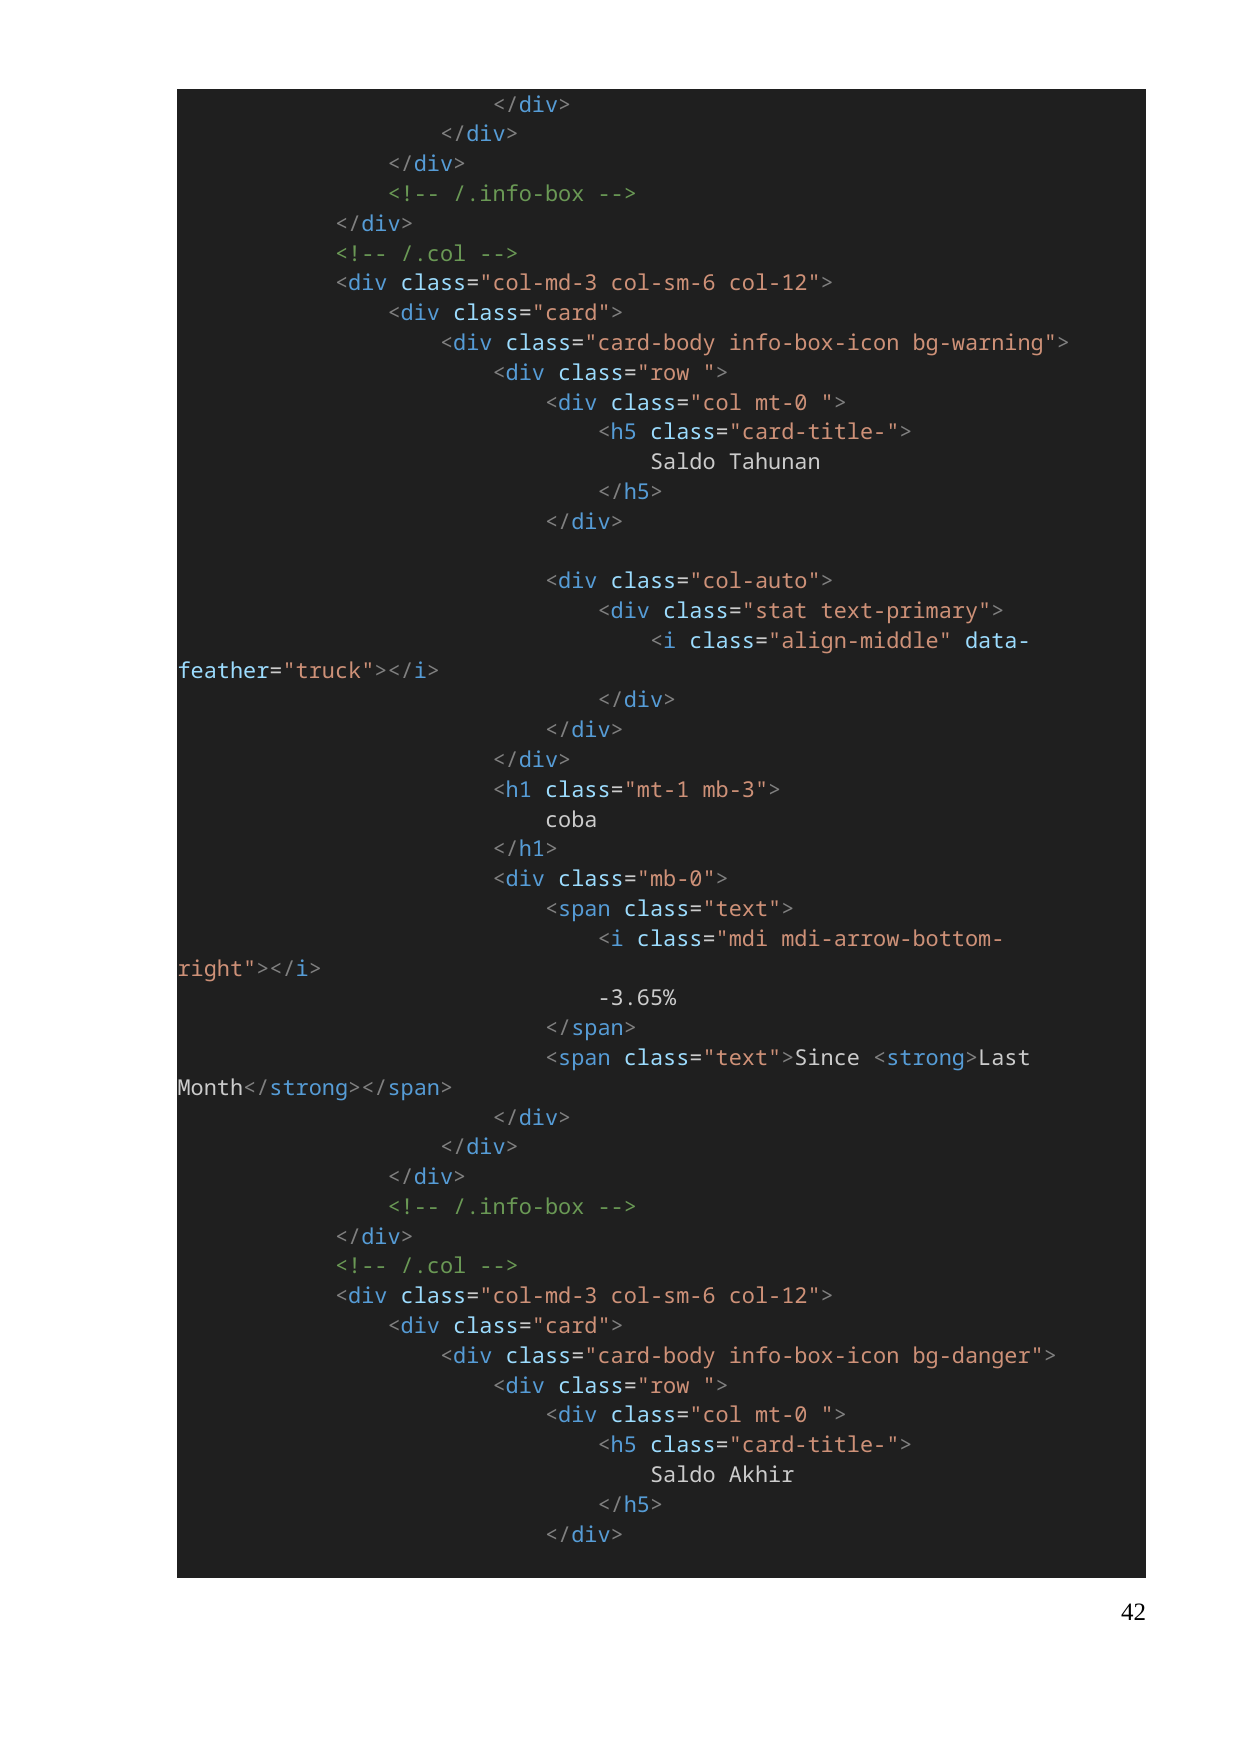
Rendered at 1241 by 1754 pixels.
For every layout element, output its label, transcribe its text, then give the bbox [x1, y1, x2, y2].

text <i class="align-middle" data-feather="truck"></i> [177, 625, 1146, 684]
text <div class="col mt-0 "> [177, 1399, 1146, 1429]
text </h1> [177, 833, 1146, 863]
text <h1 class="mt-1 mb-3"> [177, 774, 1146, 804]
text <!-- /.info-box --> [177, 178, 1146, 208]
text <div class="col mt-0 "> [177, 387, 1146, 416]
text <div class="row "> [177, 357, 1146, 387]
text <span class="text"> [177, 893, 1146, 923]
text <div class="card"> [177, 297, 1146, 327]
text <div class="col-md-3 col-sm-6 col-12"> [177, 1280, 1146, 1310]
text </div> [177, 1161, 1146, 1191]
text -3.65% [177, 982, 1146, 1012]
text <i class="mdi mdi-arrow-bottom-right"></i> [177, 923, 1146, 982]
text <div class="card-body info-box-icon bg-warning"> [177, 327, 1146, 357]
text </span> [177, 1012, 1146, 1042]
text </div> [177, 1221, 1146, 1251]
text </div> [177, 684, 1146, 714]
text <div class="mb-0"> [177, 863, 1146, 893]
text </div> [177, 1519, 1146, 1548]
text </div> [177, 148, 1146, 178]
text <h5 class="card-title-"> [177, 1429, 1146, 1459]
text </div> [177, 118, 1146, 148]
text <!-- /.col --> [177, 1251, 1146, 1280]
text </div> [177, 89, 1146, 118]
text </div> [177, 744, 1146, 774]
text <div class="card"> [177, 1310, 1146, 1340]
text <div class="col-auto"> [177, 565, 1146, 595]
text <div class="row "> [177, 1370, 1146, 1399]
text coba [177, 804, 1146, 833]
text <div class="stat text-primary"> [177, 595, 1146, 625]
text Saldo Akhir [177, 1459, 1146, 1489]
text <div class="col-md-3 col-sm-6 col-12"> [177, 267, 1146, 297]
text <span class="text">Since <strong>Last Month</strong></span> [177, 1042, 1146, 1102]
text </h5> [177, 1489, 1146, 1519]
text <!-- /.col --> [177, 238, 1146, 267]
text </div> [177, 208, 1146, 238]
text </div> [177, 1131, 1146, 1161]
text <!-- /.info-box --> [177, 1191, 1146, 1221]
text </h5> [177, 476, 1146, 506]
text </div> [177, 1102, 1146, 1131]
text </div> [177, 506, 1146, 536]
text Saldo Tahunan [177, 446, 1146, 476]
text </div> [177, 714, 1146, 744]
text <div class="card-body info-box-icon bg-danger"> [177, 1340, 1146, 1370]
text <h5 class="card-title-"> [177, 416, 1146, 446]
